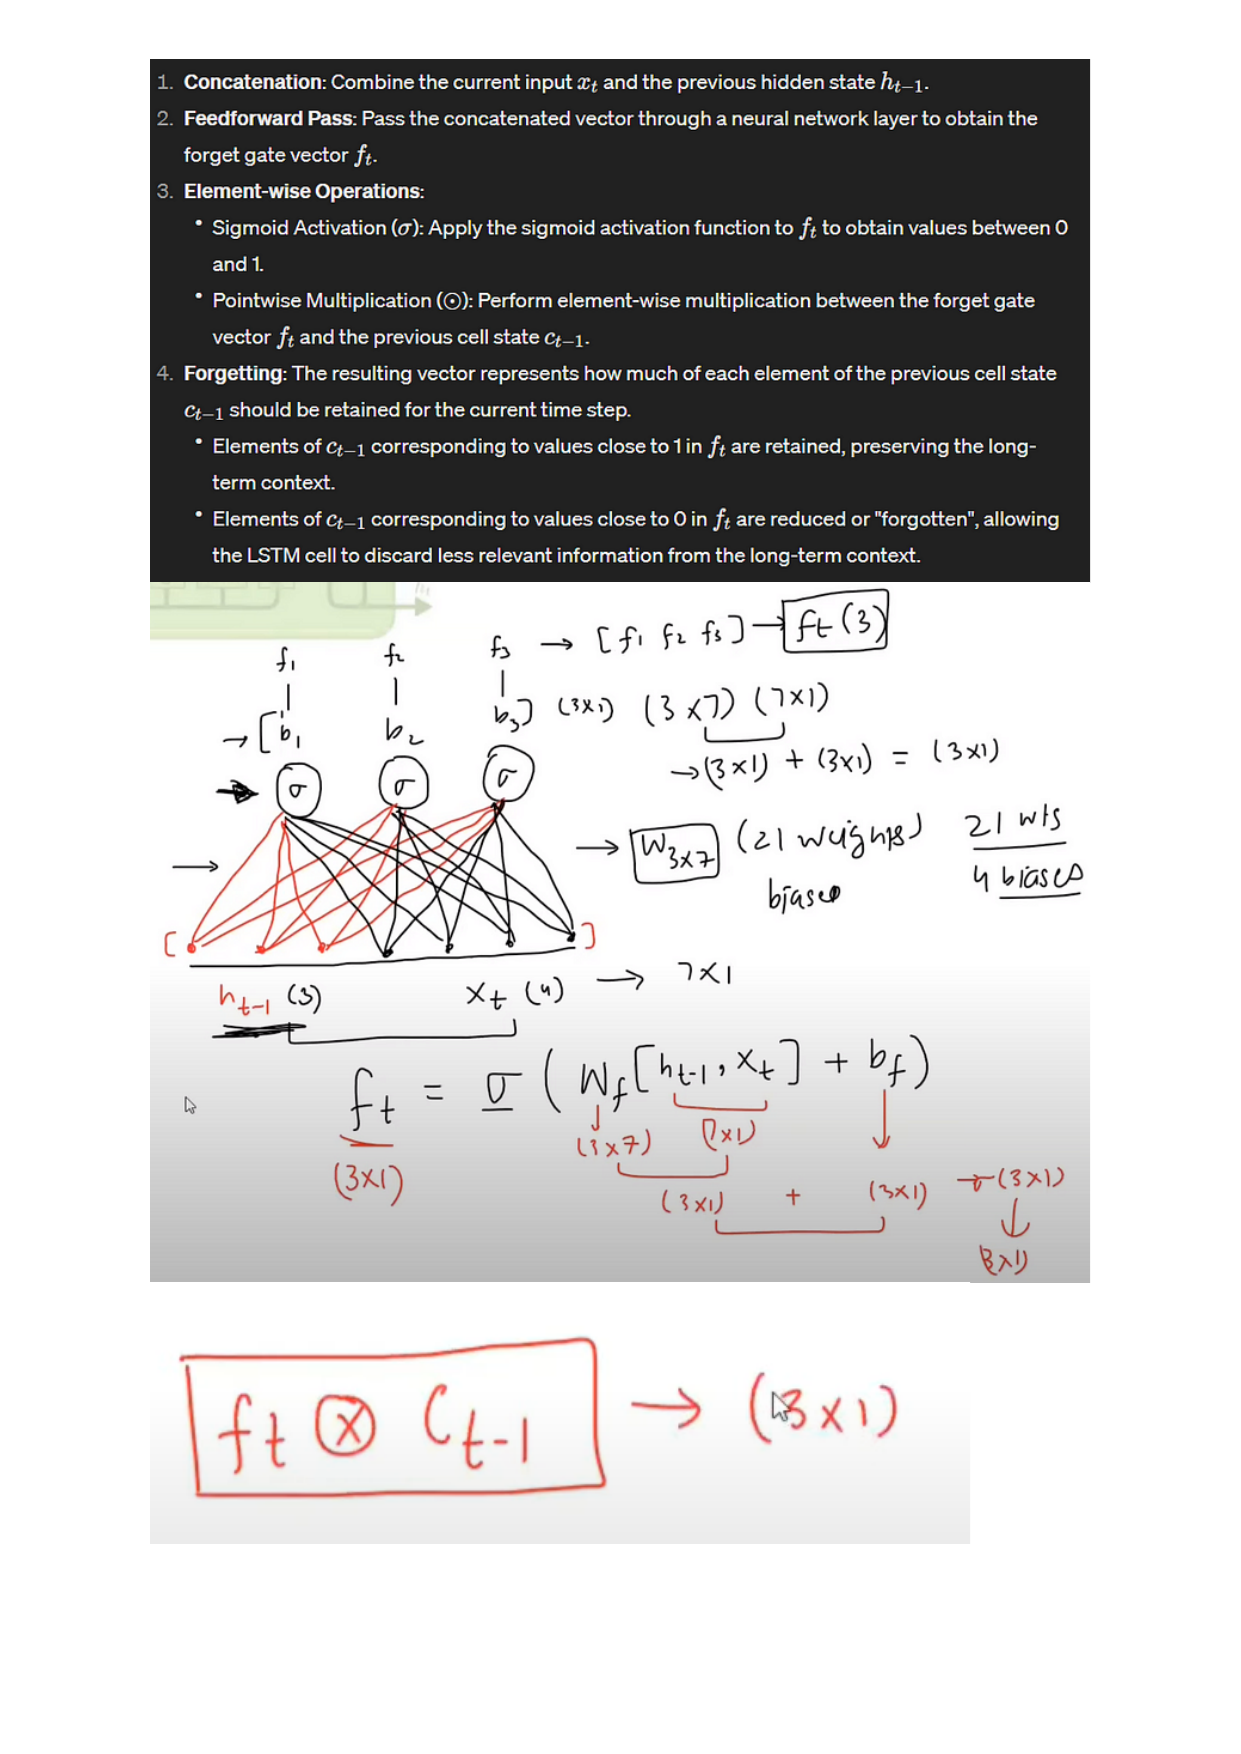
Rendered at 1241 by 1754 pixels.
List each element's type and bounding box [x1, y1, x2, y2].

picture [150, 59, 1091, 1544]
